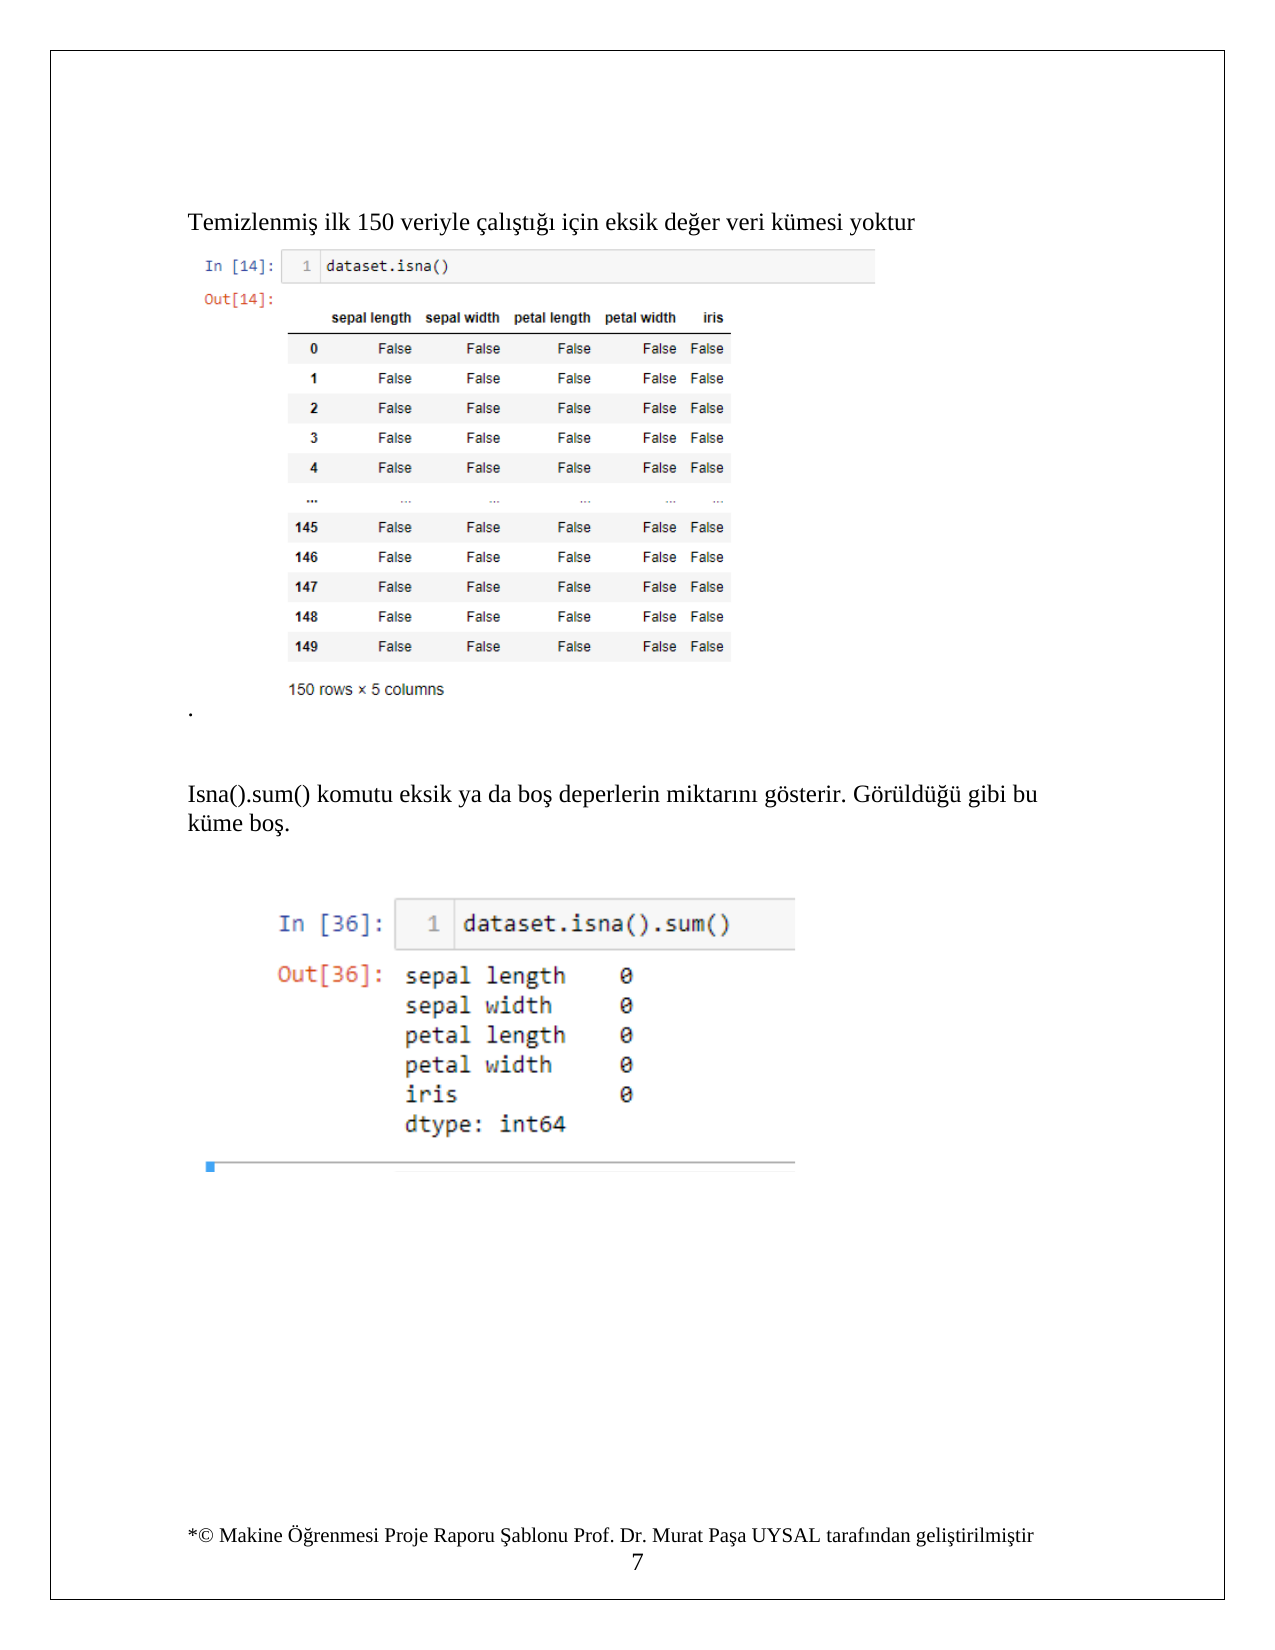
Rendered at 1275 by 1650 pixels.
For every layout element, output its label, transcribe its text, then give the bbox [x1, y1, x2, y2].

text Temizlenmiş ilk 150 veriyle çalıştığı için eksik değer veri kümesi yoktur [187, 207, 1087, 236]
text Isna().sum() komutu eksik ya da boş deperlerin miktarını gösterir. Görüldüğü gibi bu küme boş. [187, 779, 1087, 837]
picture [187, 865, 796, 1172]
picture [193, 236, 876, 717]
